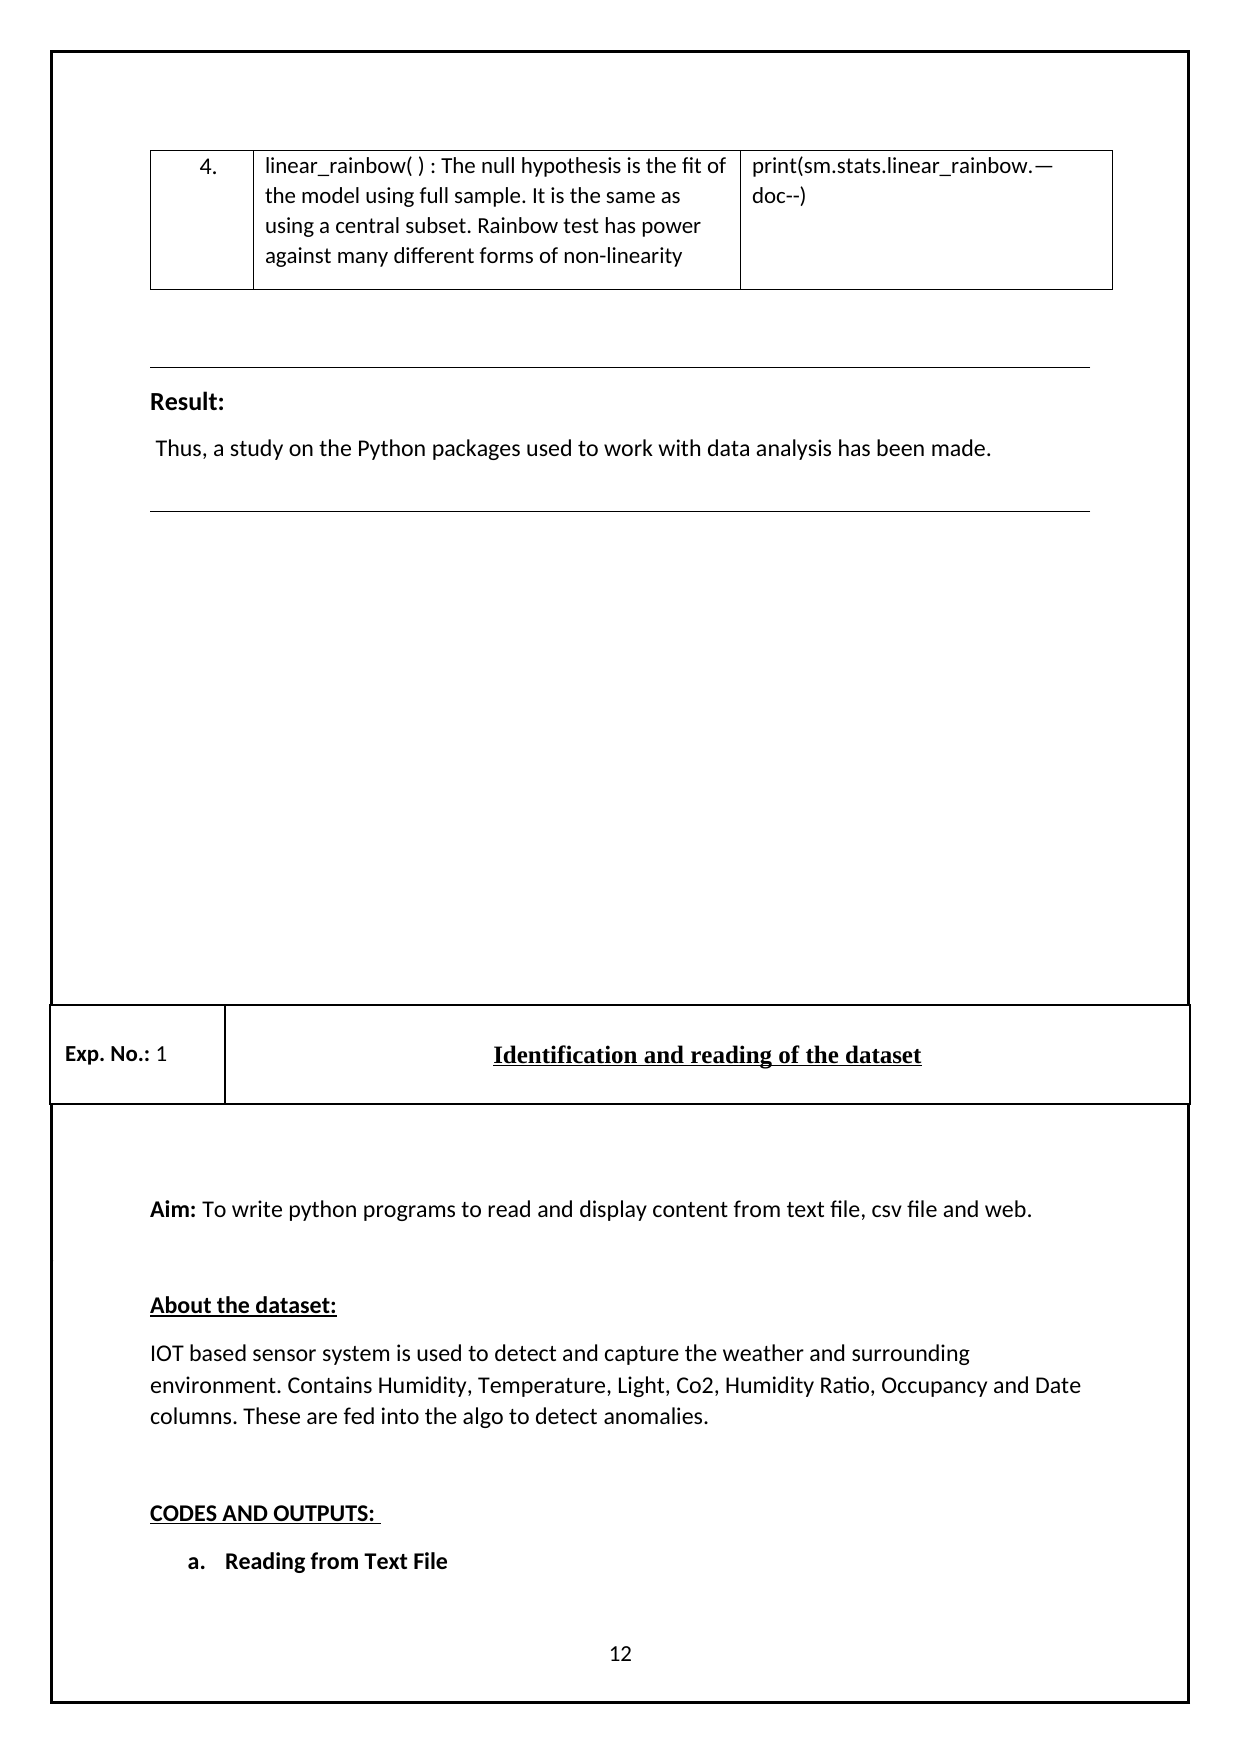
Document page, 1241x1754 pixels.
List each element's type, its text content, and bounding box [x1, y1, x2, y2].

table_cell print(sm.stats.linear_rainbow.— doc--) [741, 151, 1112, 288]
text CODES AND OUTPUTS: [150, 1498, 1090, 1527]
text Aim: To write python programs to read and display content from text file, csv file and web. [150, 1194, 1090, 1223]
text IOT based sensor system is used to detect and capture the weather and surrounding environment. Contains Humidity, Temperature, Light, Co2, Humidity Ratio, Occupancy and Date columns. These are fed into the algo to detect anomalies. [150, 1338, 1090, 1431]
list Reading from Text File [187, 1546, 1090, 1575]
text Result: [150, 385, 1090, 417]
table_cell linear_rainbow( ) : The null hypothesis is the fit of the model using full sample. It is the same as using a central subset. Rainbow test has power against many different forms of non-linearity [254, 151, 740, 288]
table_cell [151, 151, 253, 288]
text Thus, a study on the Python packages used to work with data analysis has been made. [150, 433, 1090, 463]
text About the dataset: [150, 1290, 1090, 1319]
